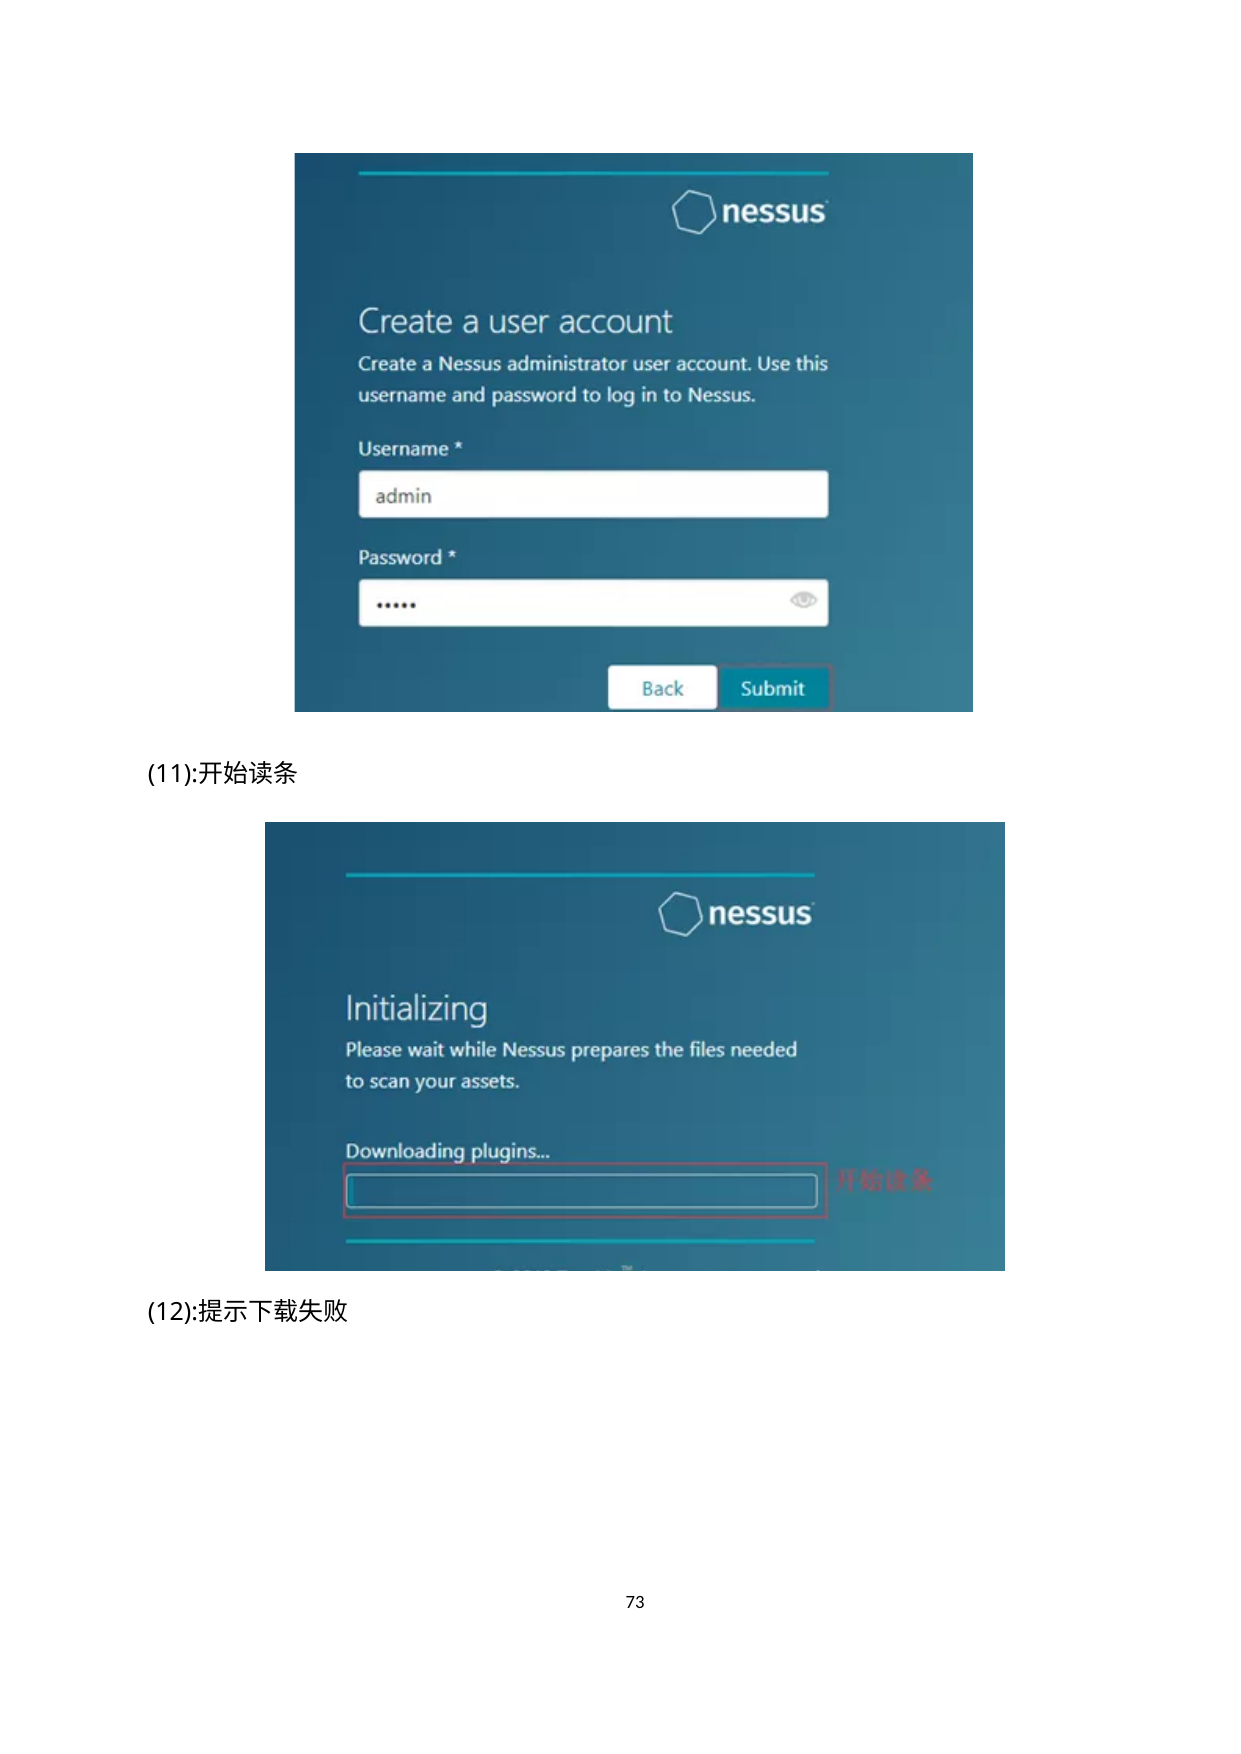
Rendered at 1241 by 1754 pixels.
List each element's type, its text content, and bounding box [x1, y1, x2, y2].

picture [294, 153, 973, 712]
text (11):开始读条 [148, 739, 1122, 804]
text (12):提示下载失败 [148, 1277, 1122, 1342]
picture [265, 822, 1005, 1271]
